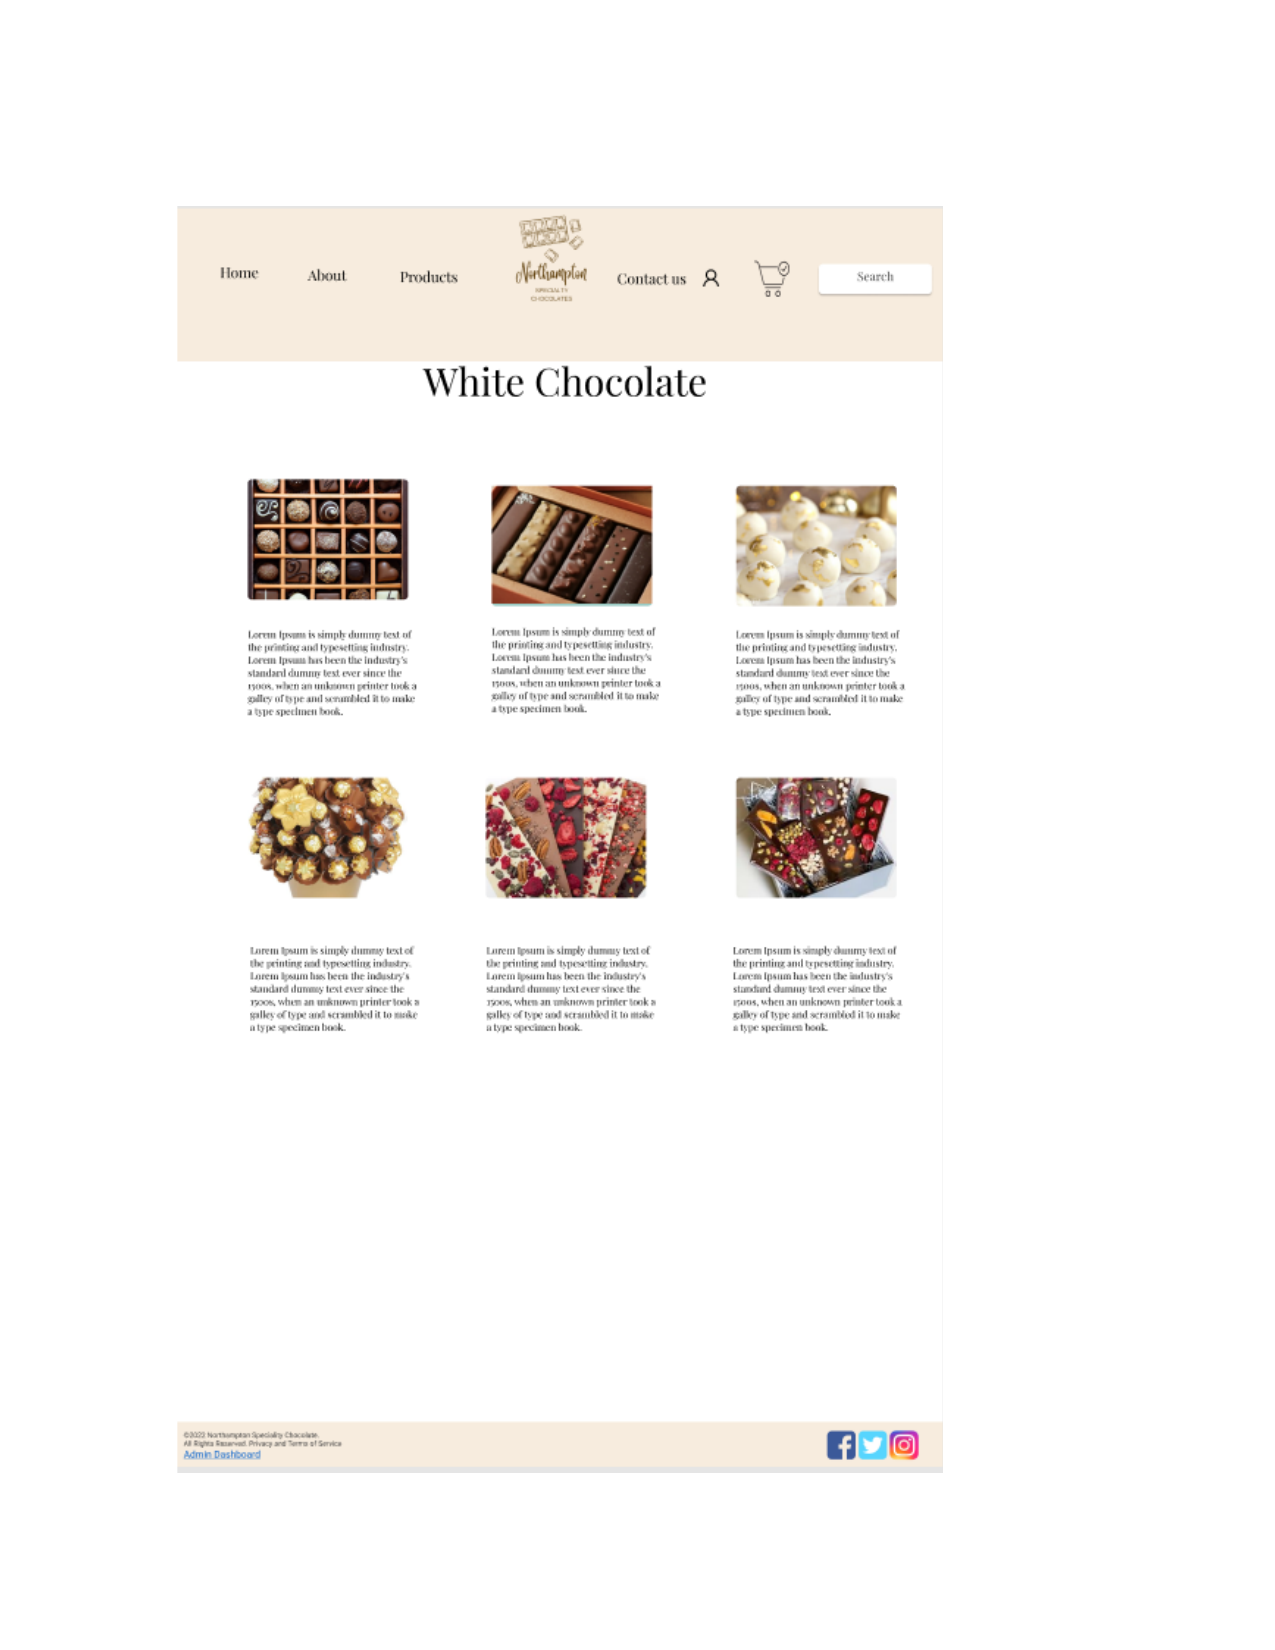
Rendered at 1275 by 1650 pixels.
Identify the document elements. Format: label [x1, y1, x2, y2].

picture [177, 206, 943, 1473]
